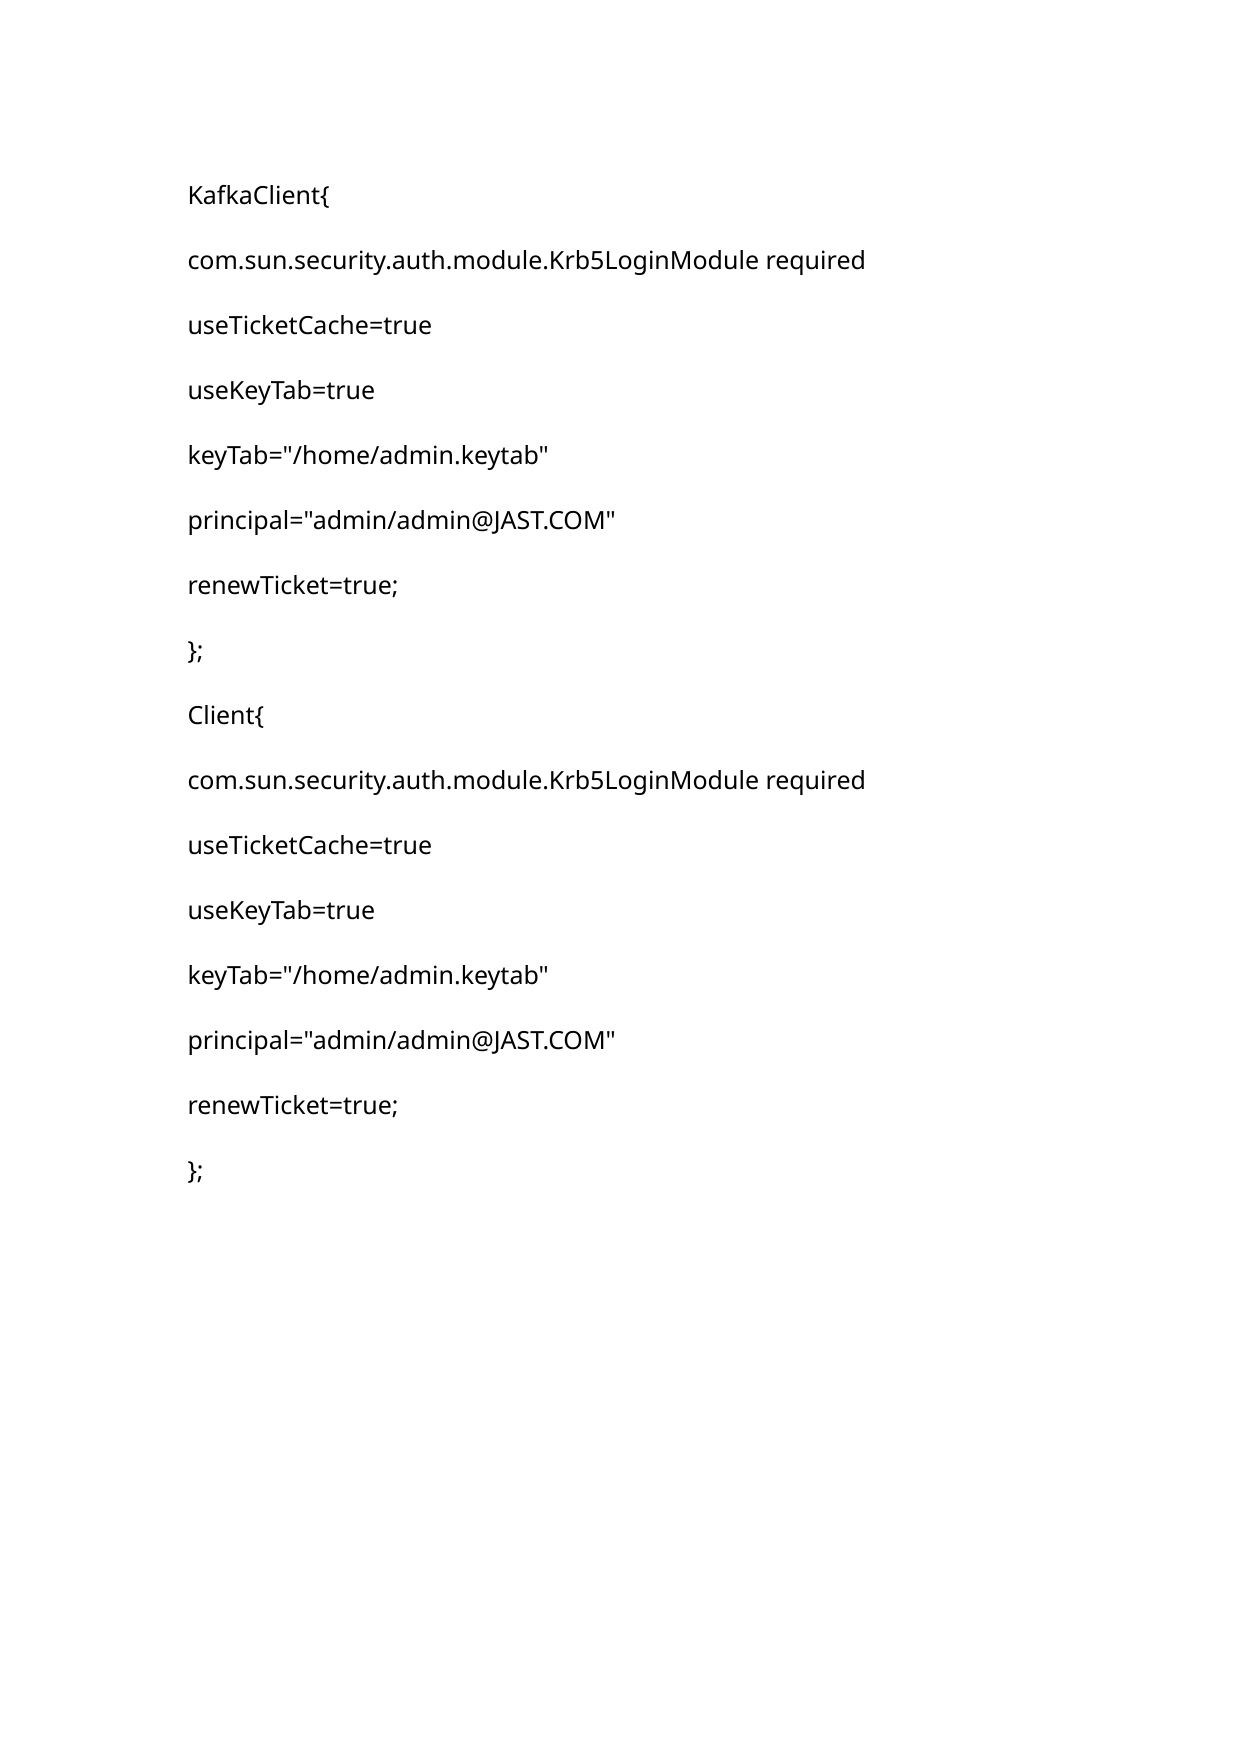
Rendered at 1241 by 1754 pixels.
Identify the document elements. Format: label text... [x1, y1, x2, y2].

text useKeyTab=true [187, 357, 1053, 422]
text useTicketCache=true [187, 812, 1053, 877]
text useTicketCache=true [187, 292, 1053, 357]
text }; [187, 1137, 1053, 1202]
text com.sun.security.auth.module.Krb5LoginModule required [187, 227, 1053, 292]
text com.sun.security.auth.module.Krb5LoginModule required [187, 747, 1053, 812]
text renewTicket=true; [187, 552, 1053, 617]
text useKeyTab=true [187, 877, 1053, 942]
text keyTab="/home/admin.keytab" [187, 942, 1053, 1007]
text principal="admin/admin@JAST.COM" [187, 1007, 1053, 1072]
text }; [187, 617, 1053, 682]
text KafkaClient{ [187, 162, 1053, 227]
text keyTab="/home/admin.keytab" [187, 422, 1053, 487]
text Client{ [187, 682, 1053, 747]
text principal="admin/admin@JAST.COM" [187, 487, 1053, 552]
text renewTicket=true; [187, 1072, 1053, 1137]
